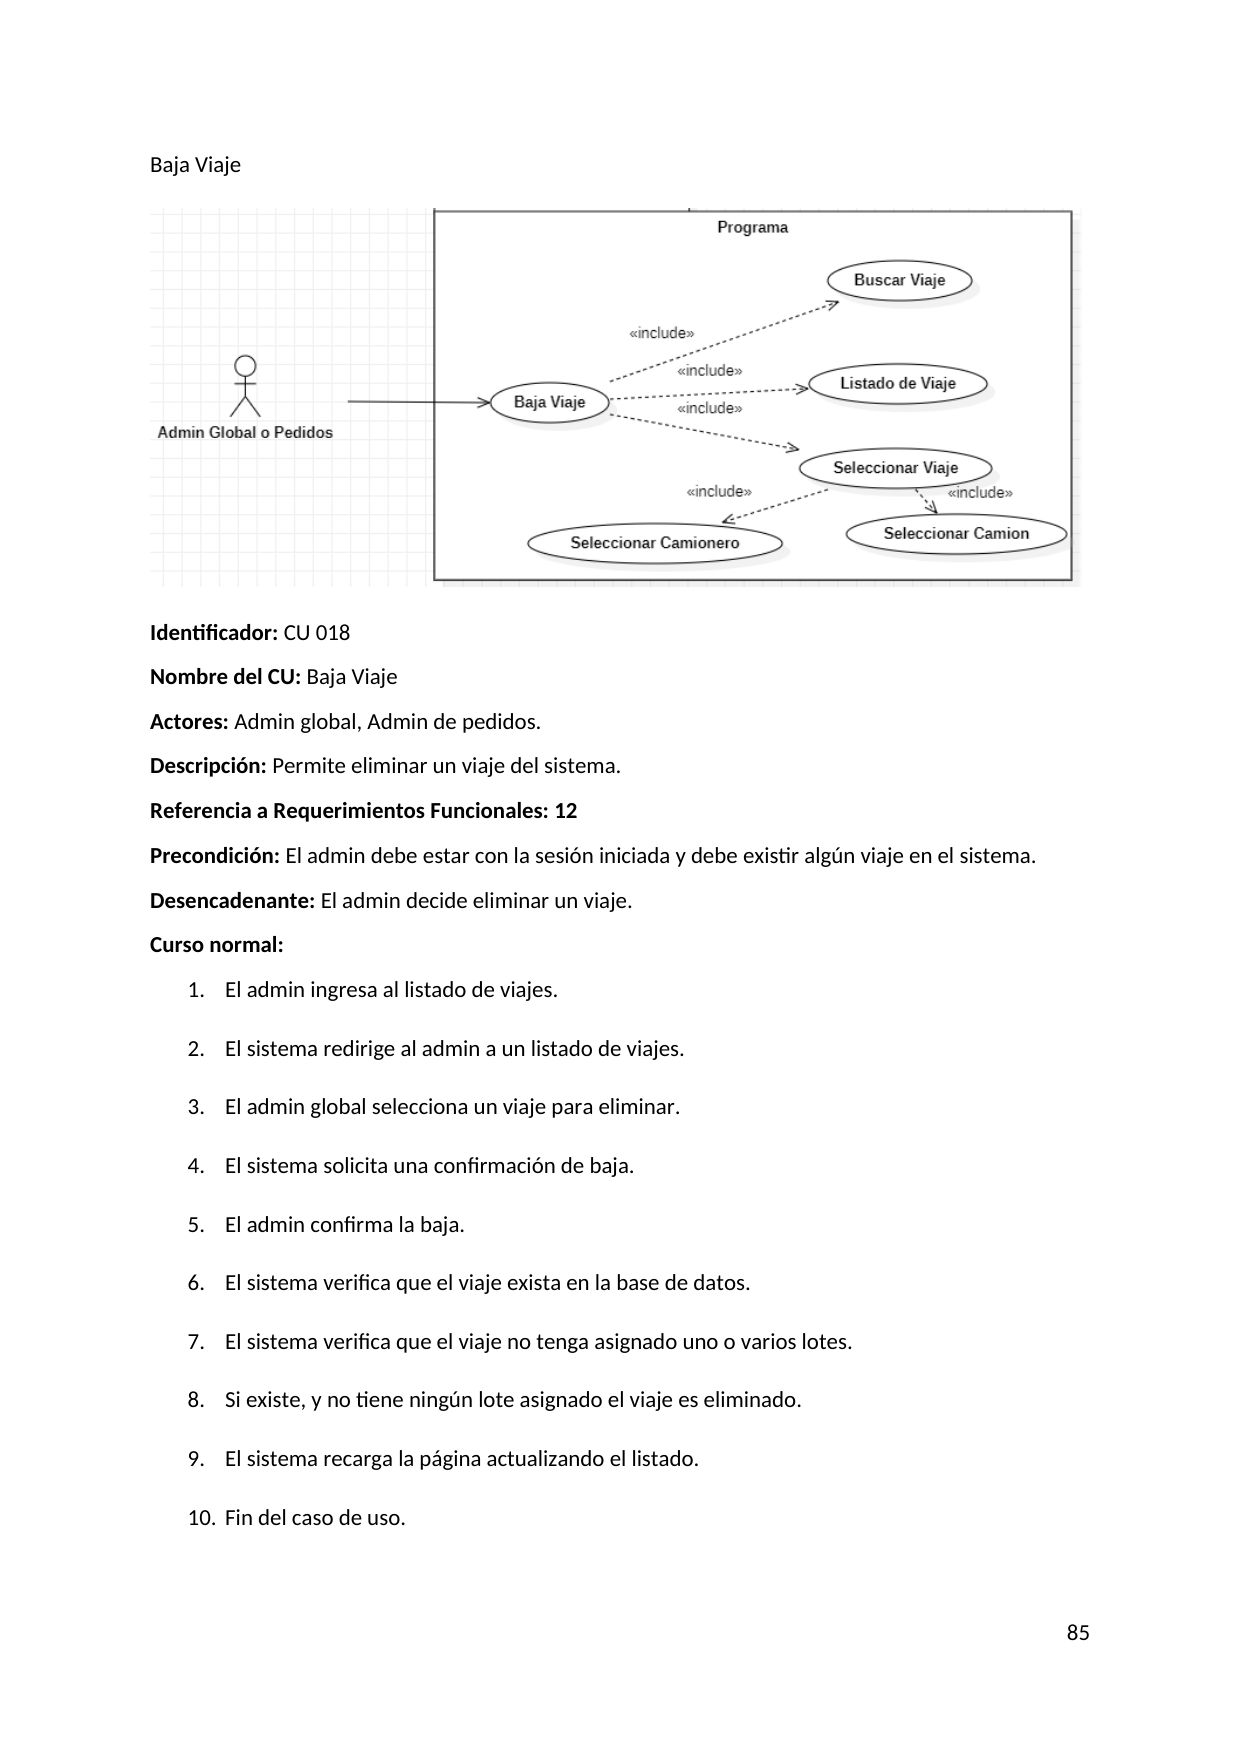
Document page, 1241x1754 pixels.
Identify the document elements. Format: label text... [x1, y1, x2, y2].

list El admin ingresa al listado de viajes. [187, 975, 1090, 1003]
text Curso normal: [150, 930, 1090, 958]
text Identificador: CU 018 [150, 618, 1090, 646]
text Precondición: El admin debe estar con la sesión iniciada y debe existir algún viaje en el sistema. [150, 841, 1090, 869]
text Desencadenante: El admin decide eliminar un viaje. [150, 886, 1090, 914]
list El sistema solicita una confirmación de baja. [187, 1151, 1090, 1179]
list El sistema redirige al admin a un listado de viajes. [187, 1034, 1090, 1062]
list Si existe, y no tiene ningún lote asignado el viaje es eliminado. [187, 1386, 1090, 1414]
list El sistema verifica que el viaje exista en la base de datos. [187, 1268, 1090, 1296]
list Fin del caso de uso. [187, 1503, 1090, 1531]
text Baja Viaje [150, 150, 1090, 178]
text Actores: Admin global, Admin de pedidos. [150, 707, 1090, 735]
text Referencia a Requerimientos Funcionales: 12 [150, 796, 1090, 824]
list El sistema verifica que el viaje no tenga asignado uno o varios lotes. [187, 1327, 1090, 1355]
list El admin global selecciona un viaje para eliminar. [187, 1092, 1090, 1120]
list El admin confirma la baja. [187, 1210, 1090, 1238]
text Nombre del CU: Baja Viaje [150, 662, 1090, 690]
list El sistema recarga la página actualizando el listado. [187, 1444, 1090, 1472]
text Descripción: Permite eliminar un viaje del sistema. [150, 752, 1090, 780]
picture [150, 208, 1082, 587]
